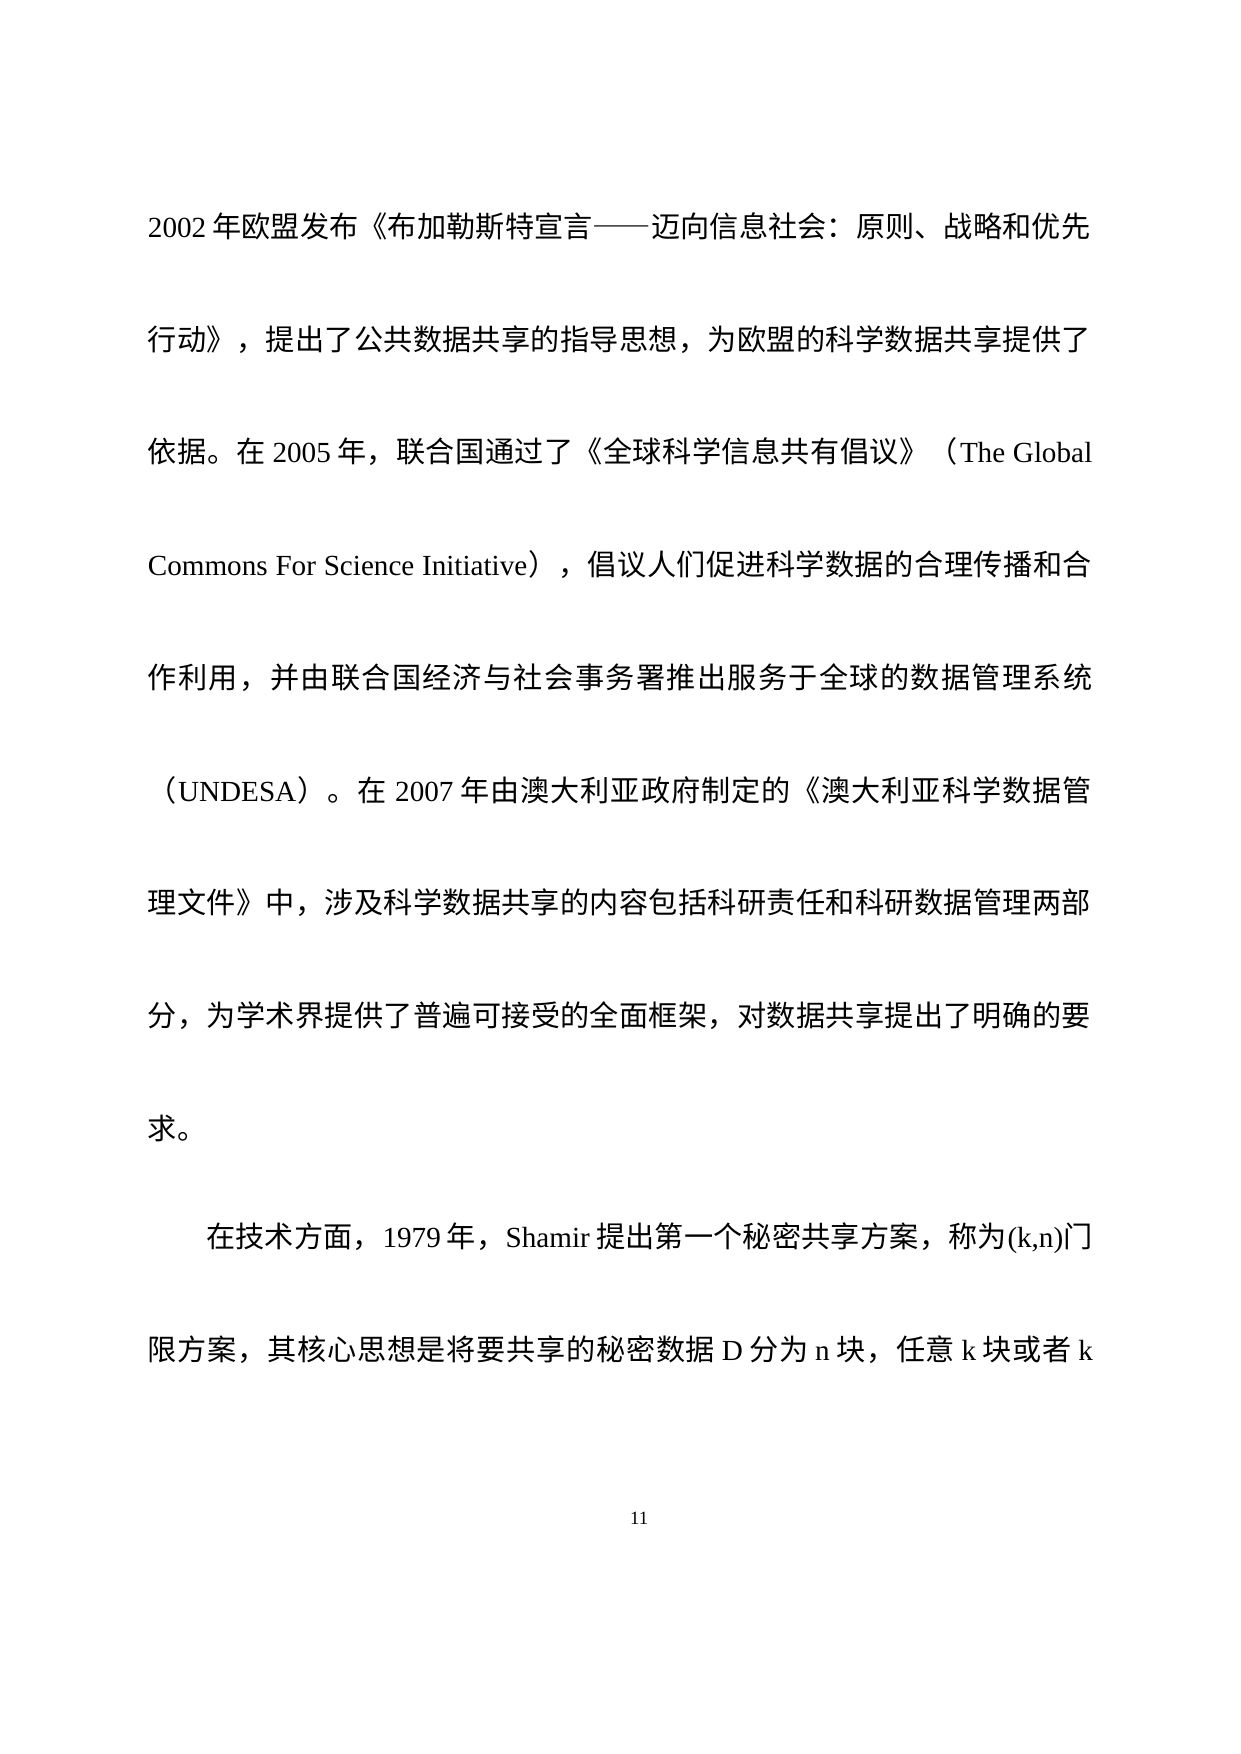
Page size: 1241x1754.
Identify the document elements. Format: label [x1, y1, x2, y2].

text [148, 191, 1092, 1160]
text [148, 1201, 1092, 1381]
